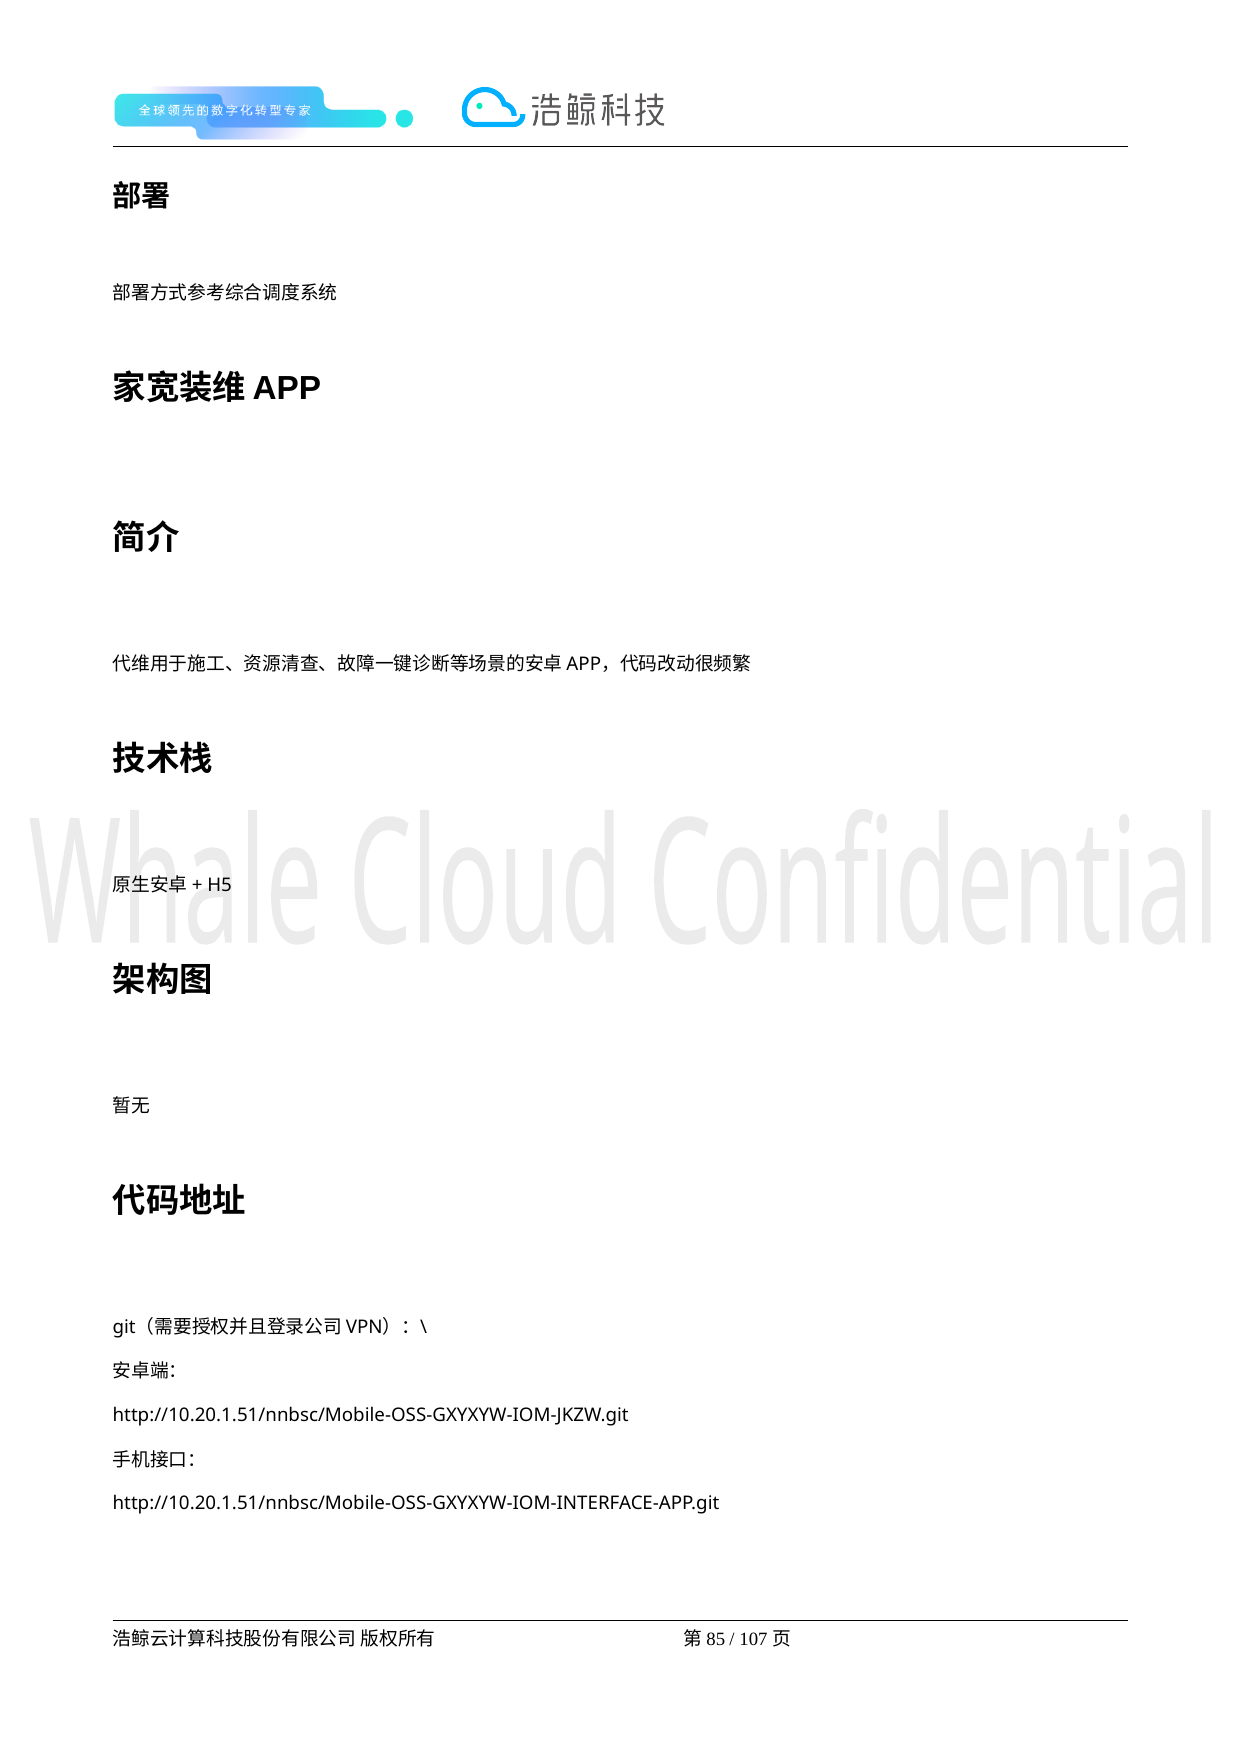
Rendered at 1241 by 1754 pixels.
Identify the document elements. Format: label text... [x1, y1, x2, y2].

subtitle 部署 [112, 172, 1128, 216]
text 手机接口： [112, 1436, 1128, 1480]
text 安卓端： [112, 1348, 1128, 1392]
subtitle 架构图 [112, 933, 1128, 1021]
text http://10.20.1.51/nnbsc/Mobile-OSS-GXYXYW-IOM-JKZW.git [112, 1392, 1128, 1436]
subtitle 技术栈 [112, 712, 1128, 800]
picture [112, 81, 417, 144]
subtitle 家宽装维APP [112, 341, 1128, 429]
text 原生安卓 + H5 [112, 861, 1128, 906]
text 暂无 [112, 1082, 1128, 1127]
picture [423, 70, 668, 144]
subtitle 简介 [112, 491, 1128, 579]
text 部署方式参考综合调度系统 [112, 269, 1128, 313]
text http://10.20.1.51/nnbsc/Mobile-OSS-GXYXYW-IOM-INTERFACE-APP.git [112, 1480, 1128, 1524]
text 代维用于施工、资源清查、故障一键诊断等场景的安卓APP，代码改动很频繁 [112, 640, 1128, 684]
subtitle 代码地址 [112, 1154, 1128, 1242]
text git（需要授权并且登录公司VPN）：\ [112, 1303, 1128, 1348]
